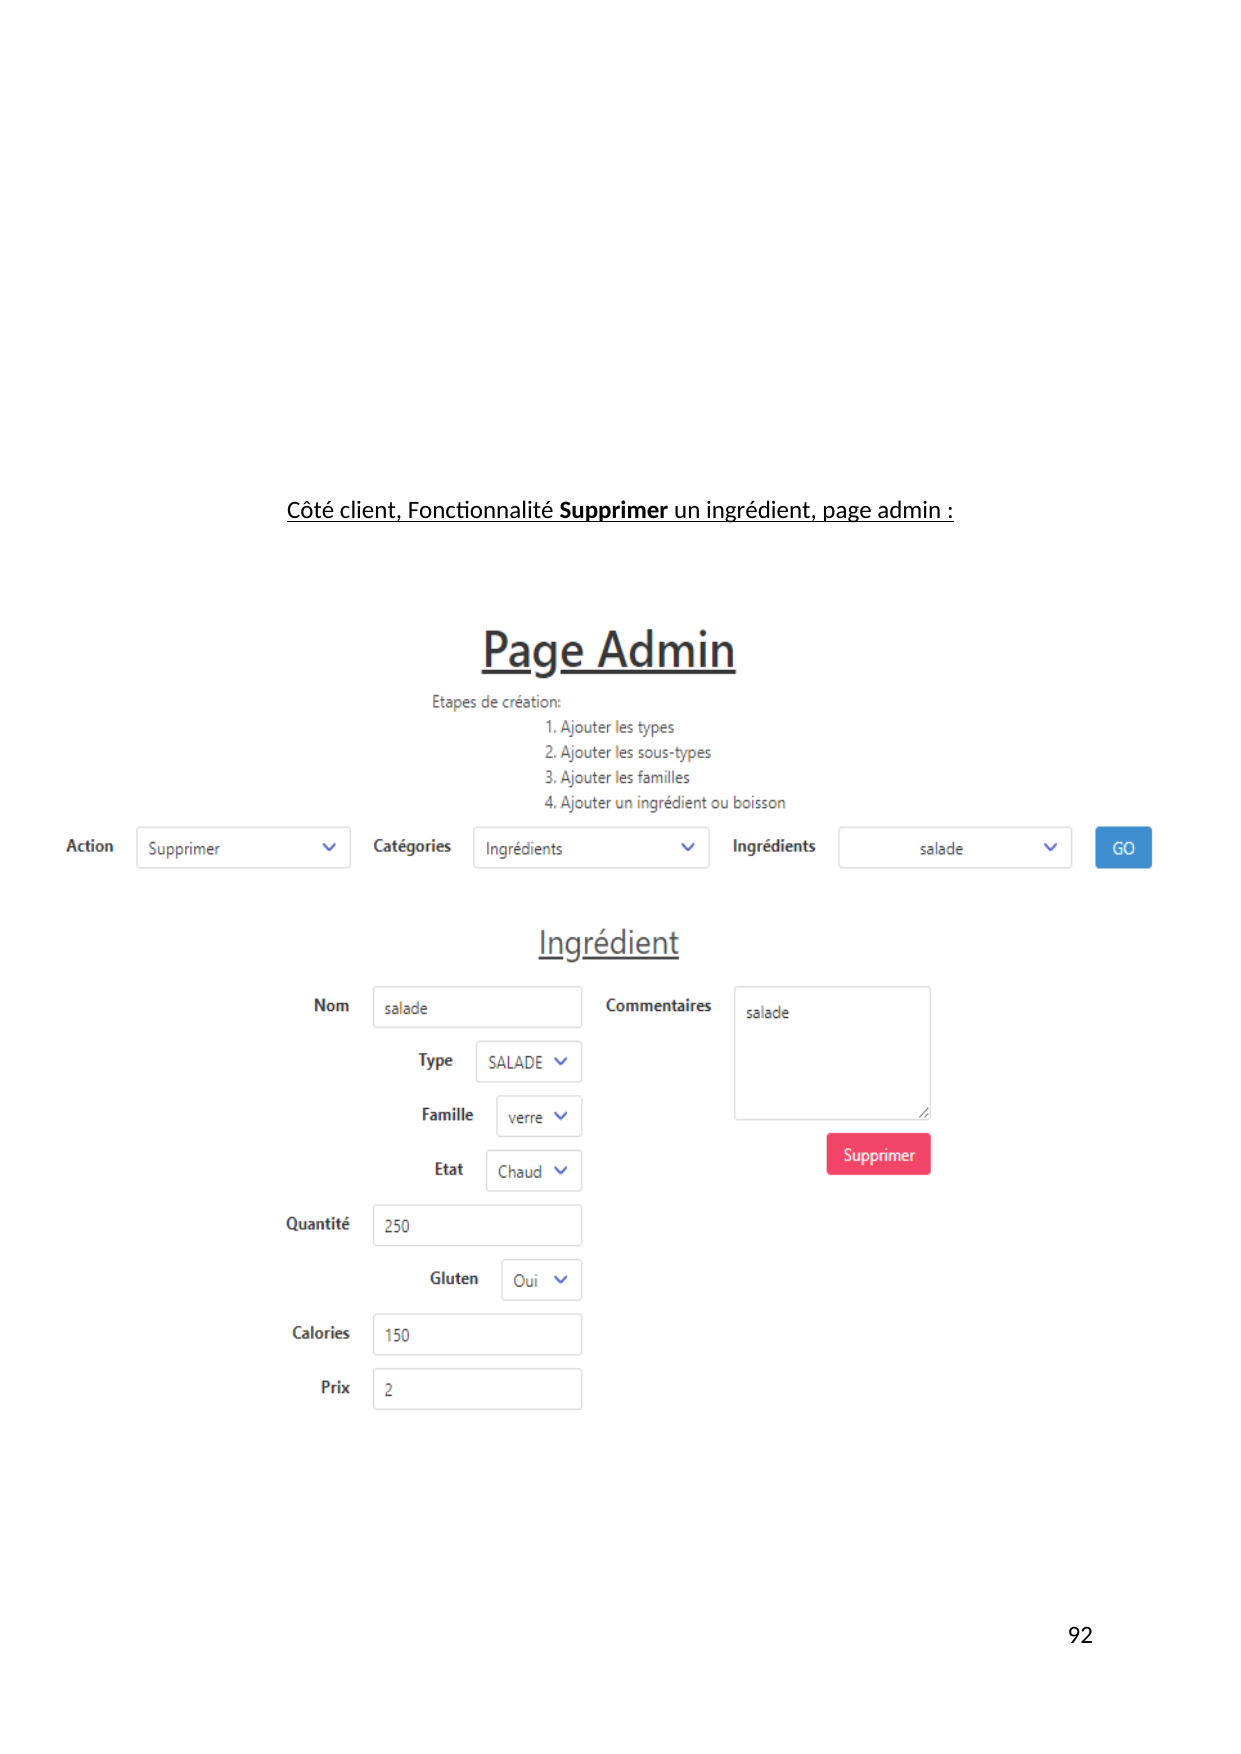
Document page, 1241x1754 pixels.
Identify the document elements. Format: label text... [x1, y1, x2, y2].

picture [40, 622, 1196, 1460]
text Côté client, Fonctionnalité Supprimer un ingrédient, page admin : [148, 495, 1093, 525]
